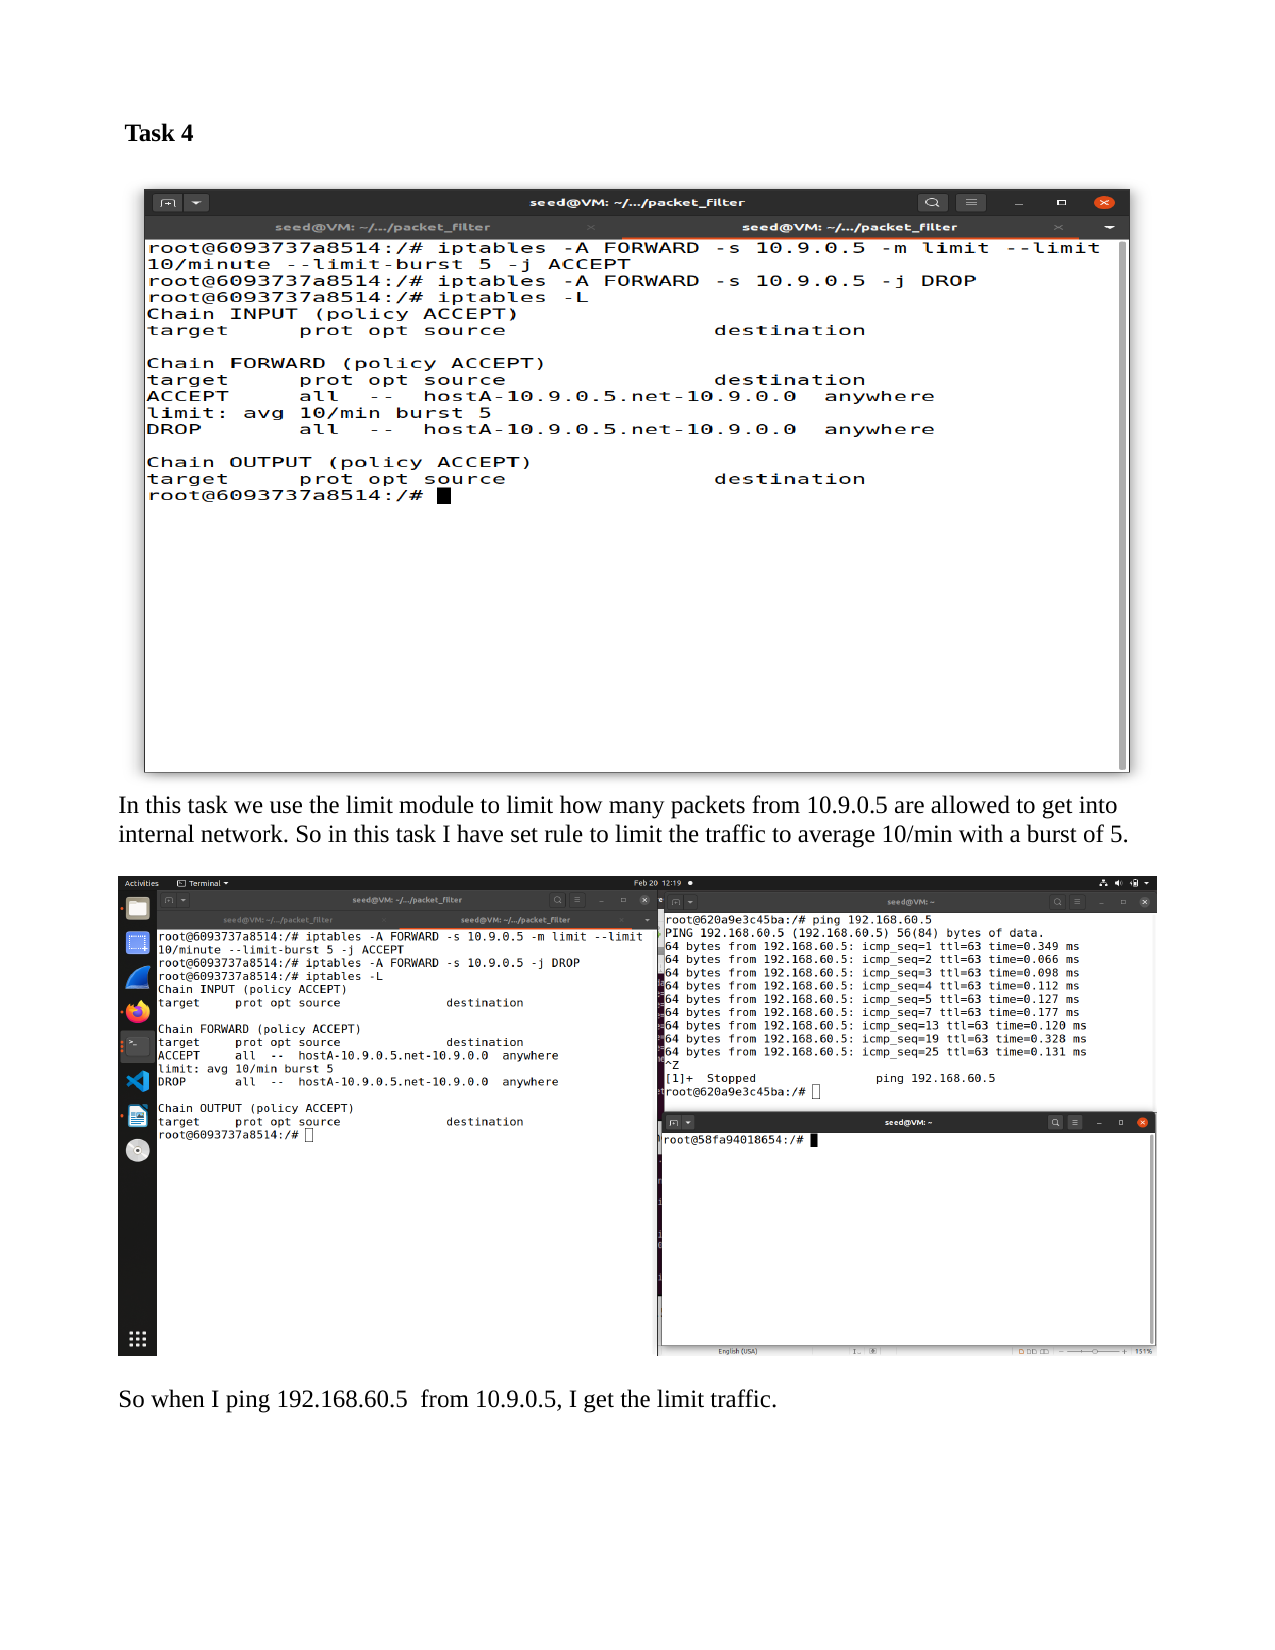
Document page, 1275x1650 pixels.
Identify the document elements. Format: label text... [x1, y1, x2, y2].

text Task 4 [118, 118, 1157, 147]
picture [118, 876, 1157, 1356]
text In this task we use the limit module to limit how many packets from 10.9.0.5 are allowed to get into internal network. So in this task I have set rule to limit the traffic to average 10/min with a burst of 5. [118, 790, 1157, 847]
text So when I ping 192.168.60.5 from 10.9.0.5, I get the limit traffic. [118, 1384, 1157, 1413]
picture [118, 175, 1157, 790]
